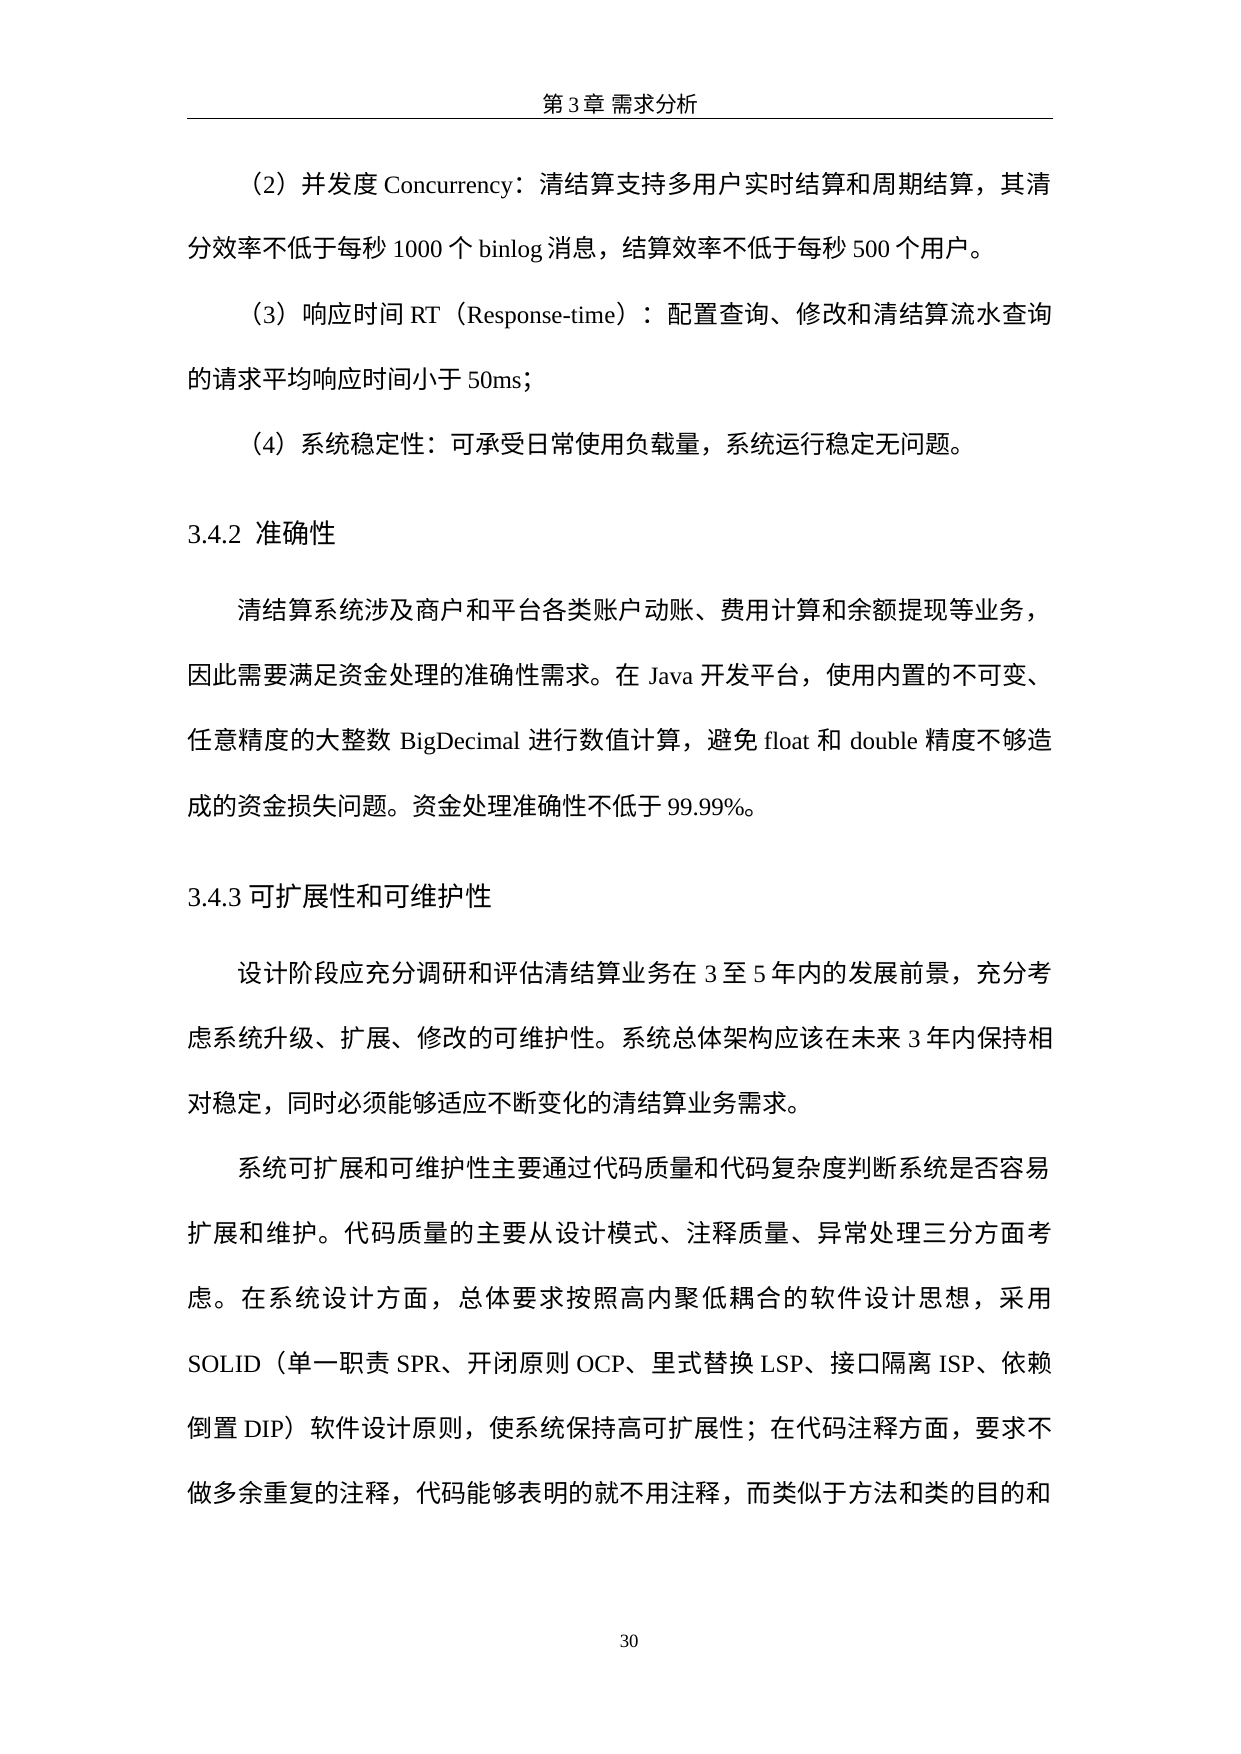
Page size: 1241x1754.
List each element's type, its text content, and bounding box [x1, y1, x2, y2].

text （4）系统稳定性：可承受日常使用负载量，系统运行稳定无问题。 [187, 410, 1053, 475]
text 3.4.3 可扩展性和可维护性 [187, 862, 1053, 927]
text 3.4.2 准确性 [187, 500, 1053, 565]
text （3）响应时间RT（Response-time）：配置查询、修改和清结算流水查询的请求平均响应时间小于50ms； [187, 280, 1053, 410]
text 清结算系统涉及商户和平台各类账户动账、费用计算和余额提现等业务，因此需要满足资金处理的准确性需求。在 Java 开发平台，使用内置的不可变、任意精度的大整数 BigDecimal 进行数值计算，避免float 和 double 精度不够造成的资金损失问题。资金处理准确性不低于99.99%。 [187, 577, 1053, 837]
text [187, 1135, 1053, 1525]
text 设计阶段应充分调研和评估清结算业务在3至5年内的发展前景，充分考虑系统升级、扩展、修改的可维护性。系统总体架构应该在未来3年内保持相对稳定，同时必须能够适应不断变化的清结算业务需求。 [187, 940, 1053, 1135]
text （2）并发度Concurrency：清结算支持多用户实时结算和周期结算，其清分效率不低于每秒1000 个binlog消息，结算效率不低于每秒500个用户。 [187, 150, 1053, 280]
